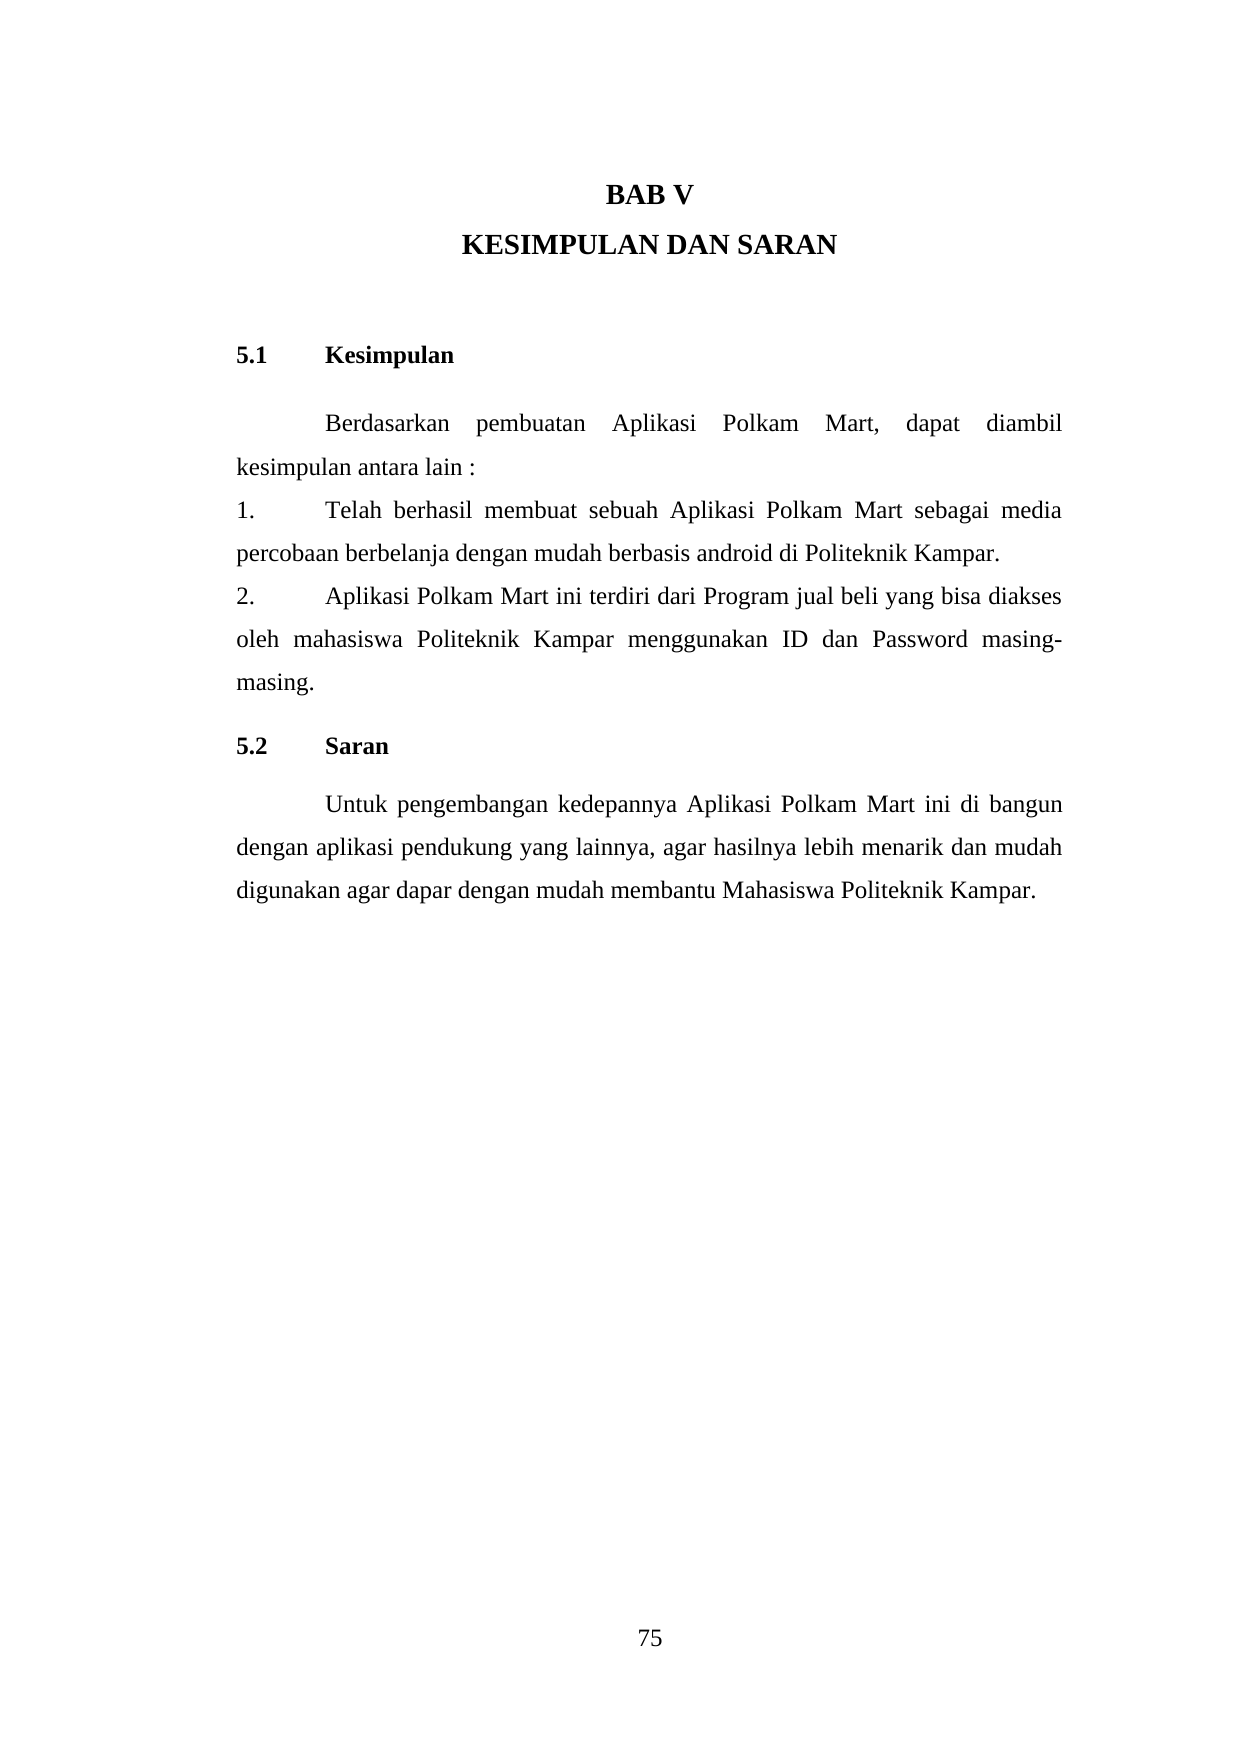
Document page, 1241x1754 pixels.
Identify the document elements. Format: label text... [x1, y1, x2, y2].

text Berdasarkan pembuatan Aplikasi Polkam Mart, dapat diambil kesimpulan antara lain : [236, 408, 1063, 480]
subtitle Kesimpulan [236, 340, 1063, 369]
subtitle BAB V KESIMPULAN DAN SARAN [236, 177, 1063, 261]
list Telah berhasil membuat sebuah Aplikasi Polkam Mart sebagai media percobaan berbelanja dengan mudah berbasis android di Politeknik Kampar. [236, 495, 1063, 567]
list Aplikasi Polkam Mart ini terdiri dari Program jual beli yang bisa diakses oleh mahasiswa Politeknik Kampar menggunakan ID dan Password masing-masing. [236, 581, 1063, 696]
subtitle Saran [236, 731, 1063, 760]
text Untuk pengembangan kedepannya Aplikasi Polkam Mart ini di bangun dengan aplikasi pendukung yang lainnya, agar hasilnya lebih menarik dan mudah digunakan agar dapar dengan mudah membantu Mahasiswa Politeknik Kampar. [236, 789, 1063, 904]
